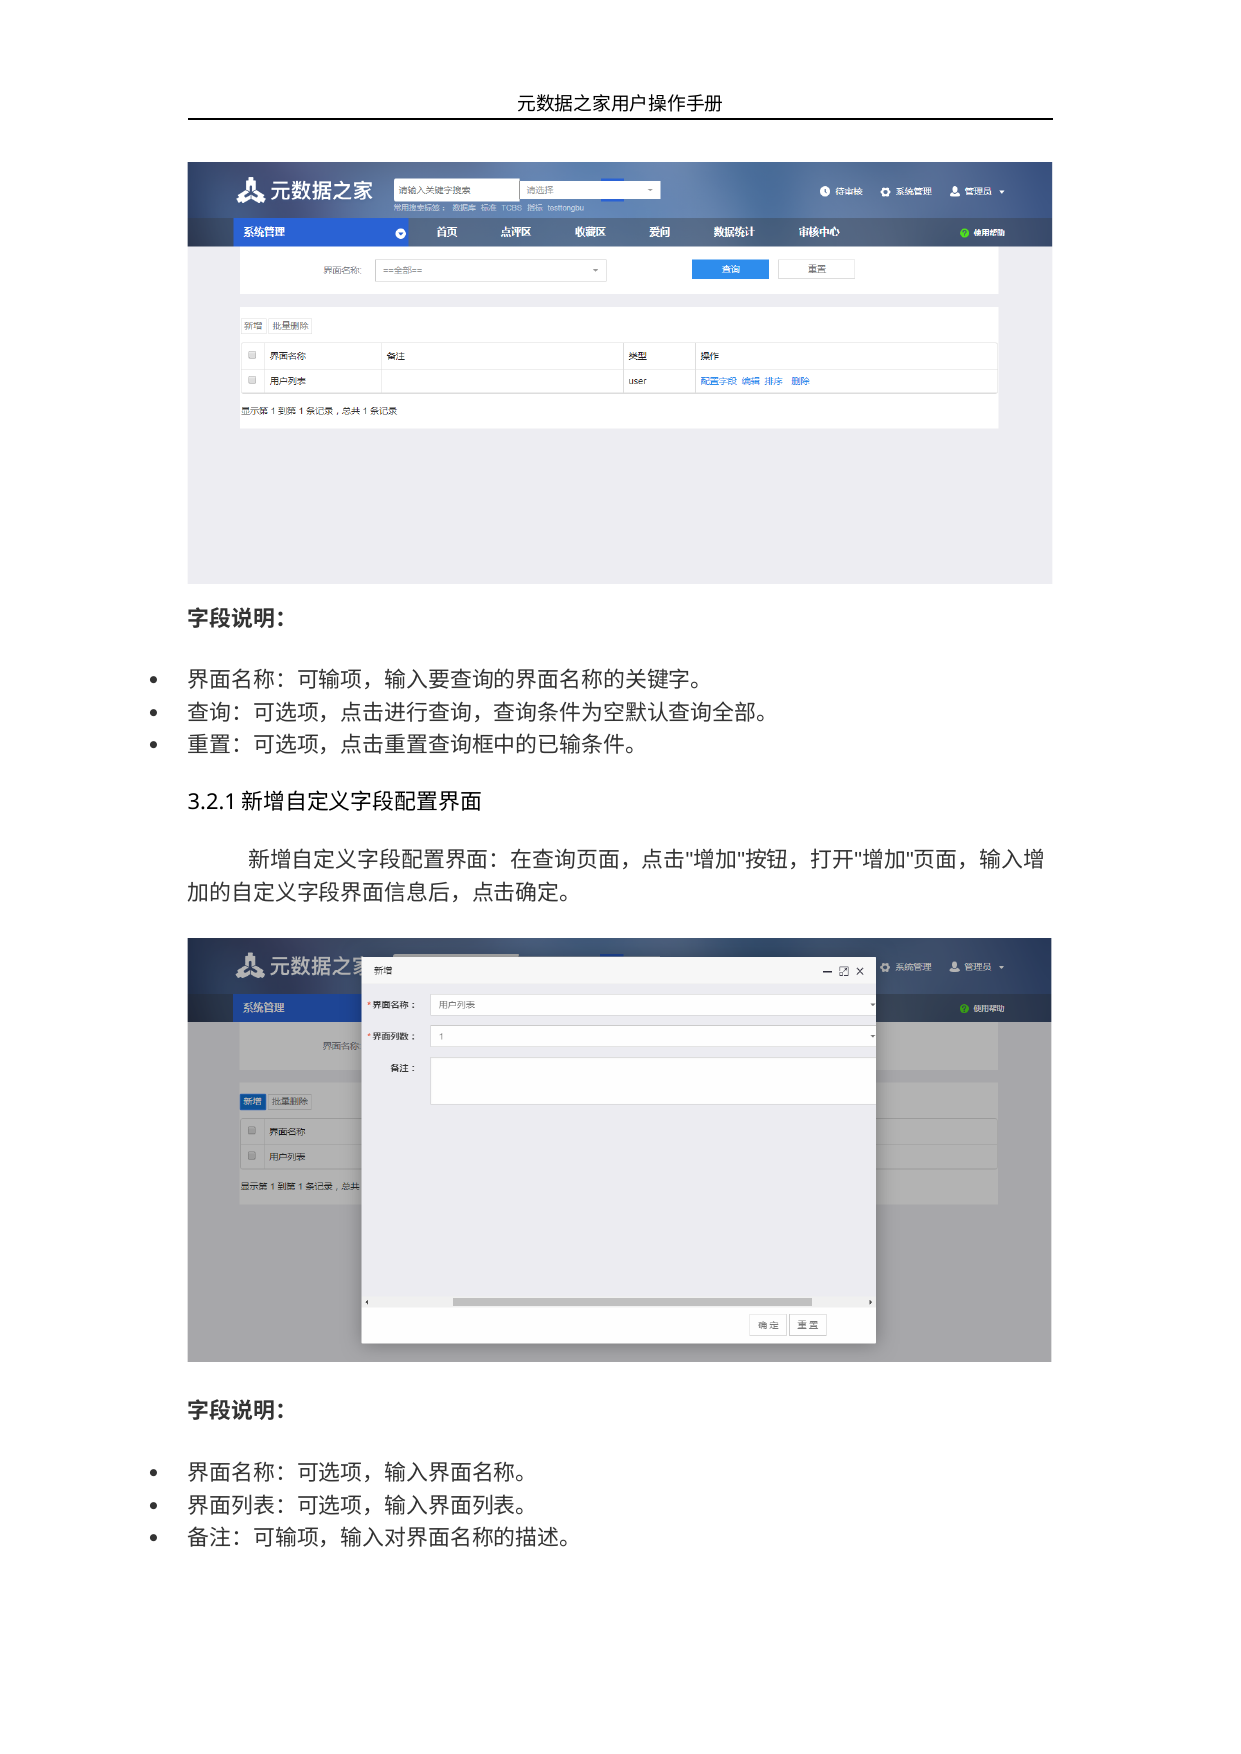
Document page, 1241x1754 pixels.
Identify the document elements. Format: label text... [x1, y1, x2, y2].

list 备注：可输项，输入对界面名称的描述。 [150, 1520, 1053, 1552]
list 重置：可选项，点击重置查询框中的已输条件。 [150, 727, 1053, 759]
list 界面名称：可输项，输入要查询的界面名称的关键字。 [150, 662, 1053, 694]
picture [187, 162, 1053, 584]
text 字段说明： [187, 600, 1053, 633]
picture [187, 938, 1052, 1362]
subtitle 3.2.1新增自定义字段配置界面 [187, 784, 1053, 816]
text 字段说明： [187, 1393, 1053, 1426]
list 界面列表：可选项，输入界面列表。 [150, 1487, 1053, 1520]
list 界面名称：可选项，输入界面名称。 [150, 1455, 1053, 1487]
text 新增自定义字段配置界面：在查询页面，点击"增加"按钮，打开"增加"页面，输入增加的自定义字段界面信息后，点击确定。 [187, 842, 1053, 907]
list 查询：可选项，点击进行查询，查询条件为空默认查询全部。 [150, 694, 1053, 727]
